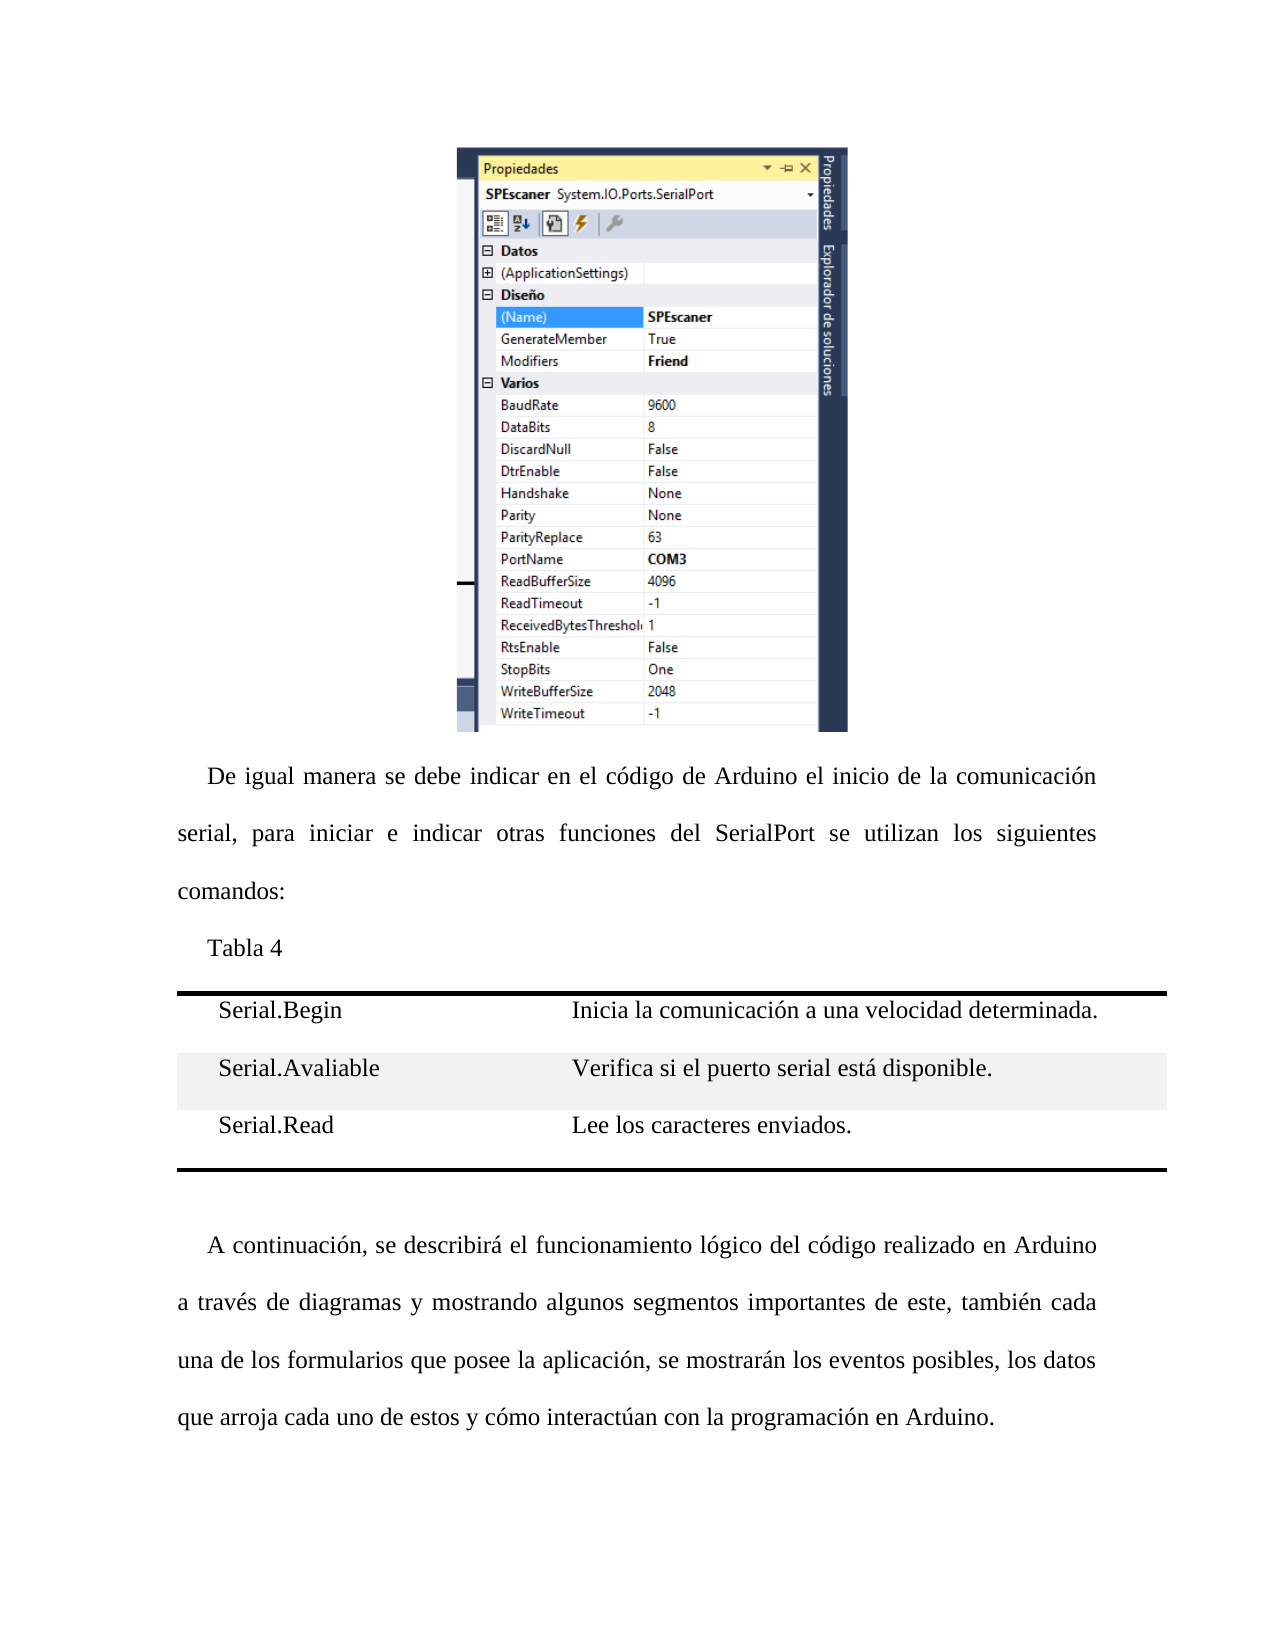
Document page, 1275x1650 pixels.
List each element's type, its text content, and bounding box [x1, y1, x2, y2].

table_cell Lee los caracteres enviados. [531, 1110, 1167, 1168]
table_header Serial.Begin [177, 996, 531, 1053]
table_header Inicia la comunicación a una velocidad determinada. [531, 996, 1167, 1053]
text De igual manera se debe indicar en el código de Arduino el inicio de la comunicación serial, para iniciar e indicar otras funciones del SerialPort se utilizan los siguientes comandos: [177, 761, 1098, 904]
table_cell Serial.Read [177, 1110, 531, 1168]
picture [456, 147, 848, 732]
table_cell Serial.Avaliable [177, 1053, 531, 1110]
text A continuación, se describirá el funcionamiento lógico del código realizado en Arduino a través de diagramas y mostrando algunos segmentos importantes de este, también cada una de los formularios que posee la aplicación, se mostrarán los eventos posibles, los datos que arroja cada uno de estos y cómo interactúan con la programación en Arduino. [177, 1230, 1098, 1431]
table_cell Verifica si el puerto serial está disponible. [531, 1053, 1167, 1110]
